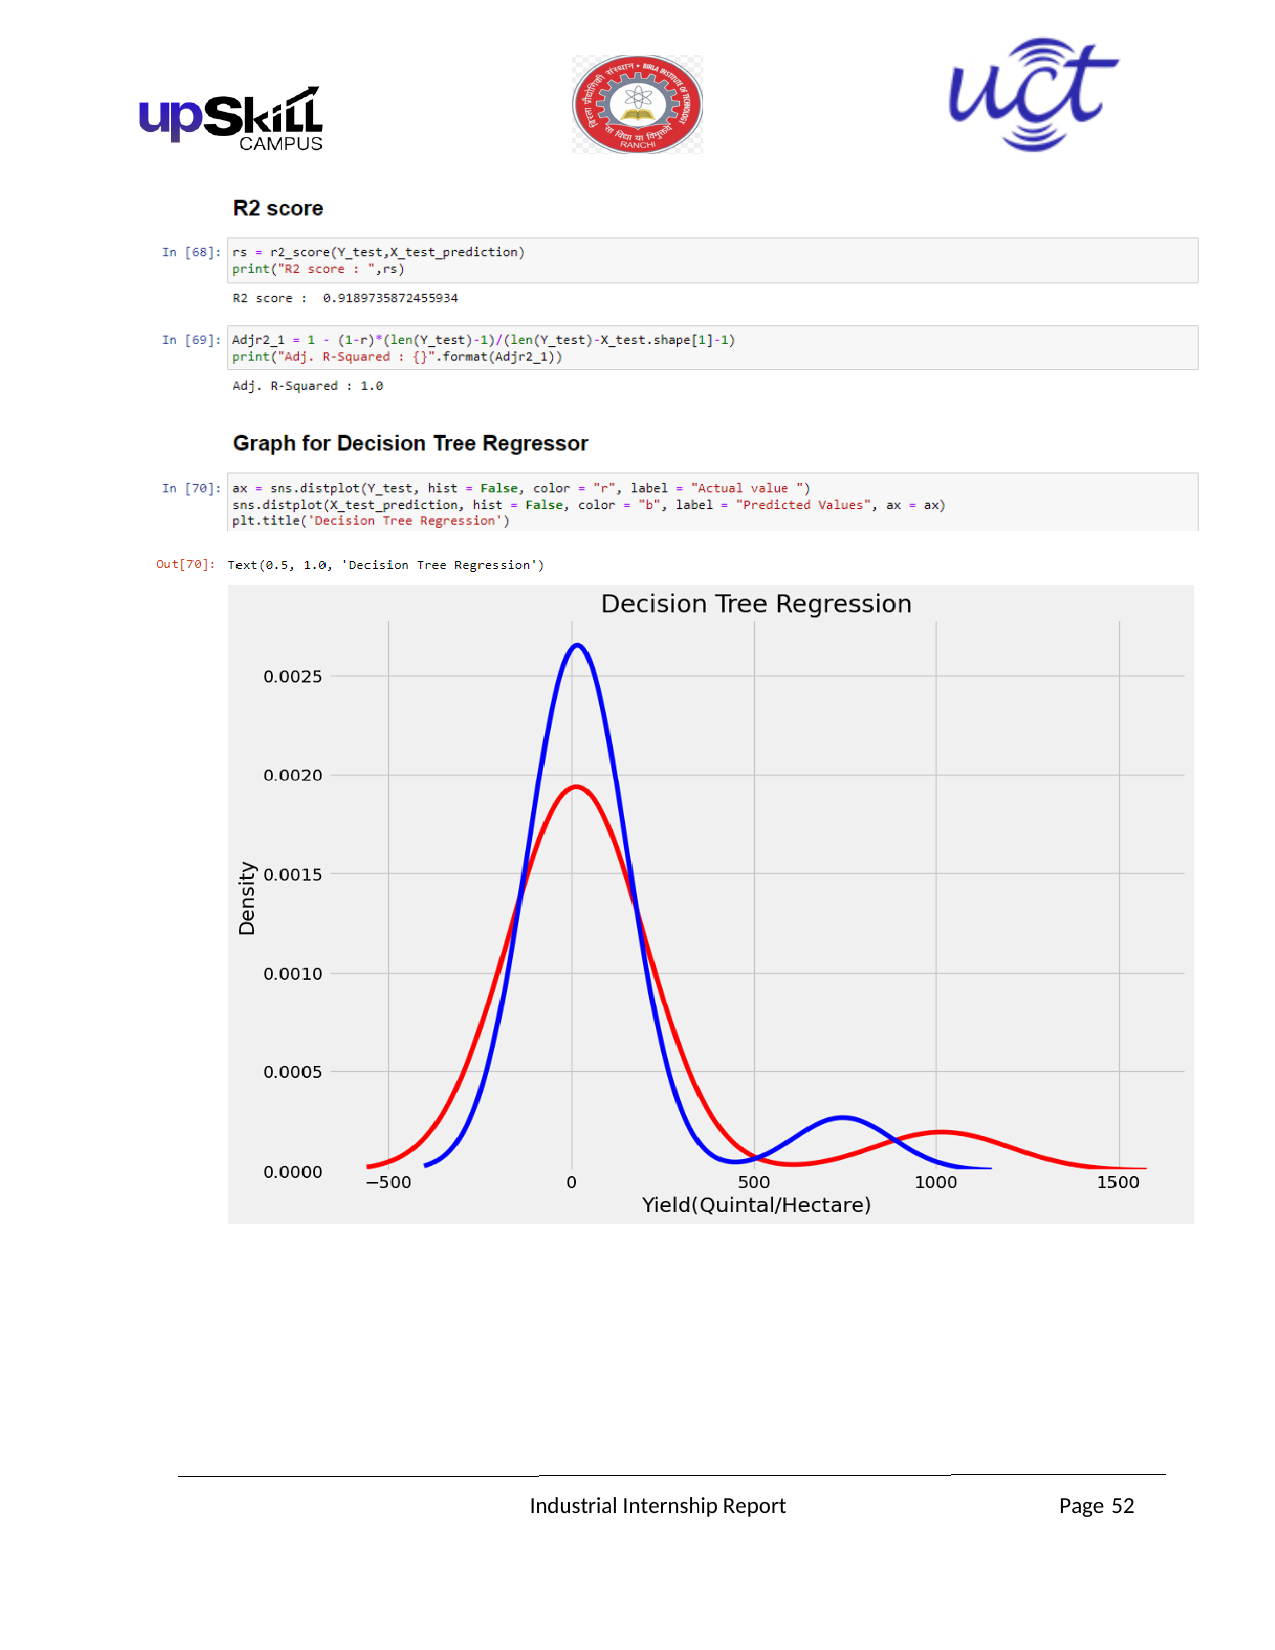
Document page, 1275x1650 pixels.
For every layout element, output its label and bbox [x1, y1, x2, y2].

picture [108, 73, 354, 154]
picture [150, 555, 1203, 1230]
picture [150, 181, 1205, 531]
picture [572, 55, 704, 154]
picture [946, 28, 1125, 154]
